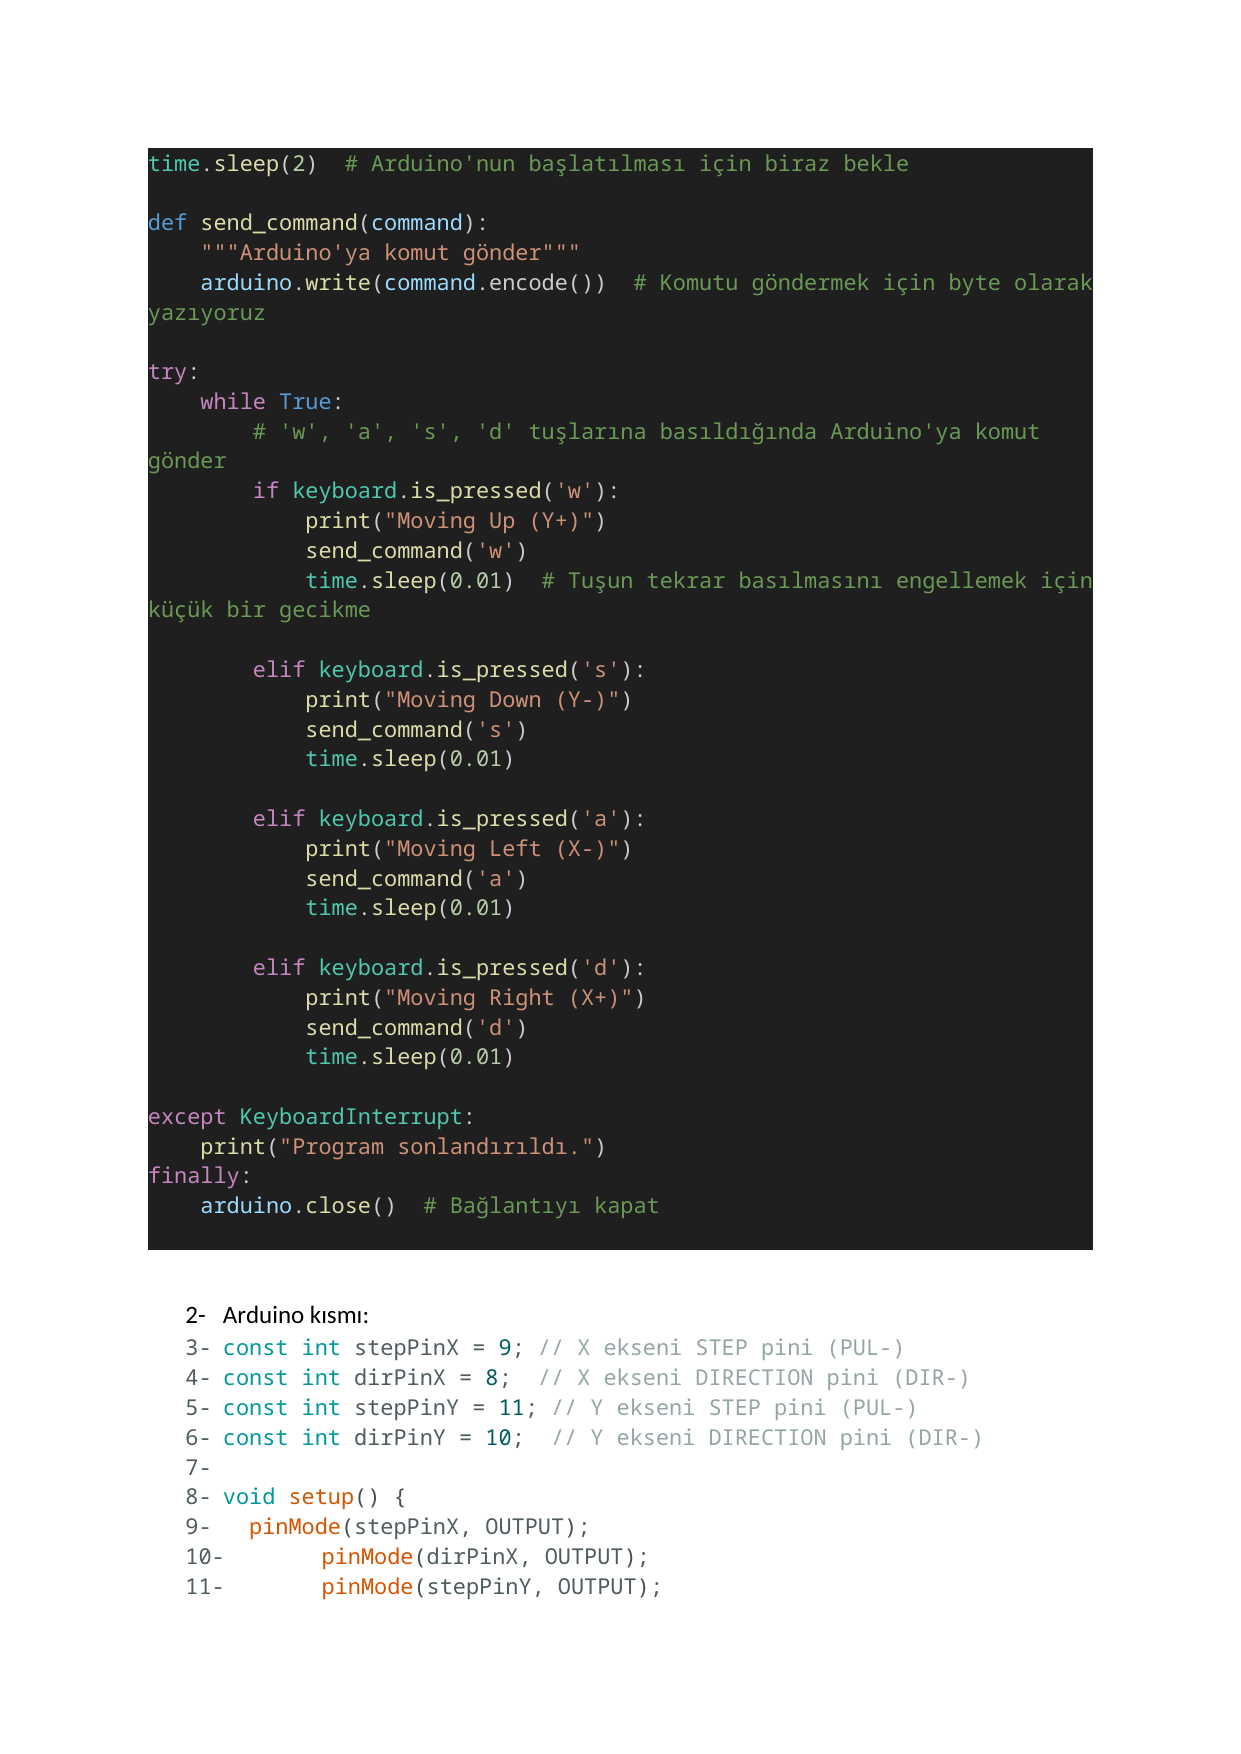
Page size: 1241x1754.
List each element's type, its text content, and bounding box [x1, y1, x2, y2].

text send_command('d') [148, 1012, 1093, 1041]
text try: [148, 356, 1093, 386]
list const int dirPinY = 10; // Y ekseni DIRECTION pini (DIR-) [185, 1422, 1093, 1452]
list const int stepPinX = 9; // X ekseni STEP pini (PUL-) [185, 1332, 1093, 1362]
list const int dirPinX = 8; // X ekseni DIRECTION pini (DIR-) [185, 1362, 1093, 1392]
text send_command('w') [148, 535, 1093, 565]
text elif keyboard.is_pressed('s'): [148, 654, 1093, 684]
text print("Moving Right (X+)") [148, 982, 1093, 1012]
text time.sleep(0.01) [148, 743, 1093, 773]
text print("Moving Down (Y-)") [148, 684, 1093, 714]
text elif keyboard.is_pressed('d'): [148, 952, 1093, 982]
text print("Moving Up (Y+)") [148, 505, 1093, 535]
text send_command('a') [148, 863, 1093, 892]
text while True: [148, 386, 1093, 416]
list Arduino kısmı: [185, 1299, 1093, 1330]
text print("Moving Left (X-)") [148, 833, 1093, 863]
text elif keyboard.is_pressed('a'): [148, 803, 1093, 833]
list pinMode(stepPinX, OUTPUT); [185, 1511, 1093, 1541]
text """Arduino'ya komut gönder""" [148, 237, 1093, 267]
text print("Program sonlandırıldı.") [148, 1131, 1093, 1161]
list pinMode(dirPinX, OUTPUT); [185, 1541, 1093, 1571]
text except KeyboardInterrupt: [148, 1101, 1093, 1131]
list pinMode(stepPinY, OUTPUT); [185, 1571, 1093, 1601]
list const int stepPinY = 11; // Y ekseni STEP pini (PUL-) [185, 1392, 1093, 1422]
text # 'w', 'a', 's', 'd' tuşlarına basıldığında Arduino'ya komut gönder [148, 416, 1093, 475]
text if keyboard.is_pressed('w'): [148, 475, 1093, 505]
text send_command('s') [148, 714, 1093, 743]
text finally: [148, 1161, 1093, 1190]
text arduino.close() # Bağlantıyı kapat [148, 1190, 1093, 1220]
text def send_command(command): [148, 207, 1093, 237]
text time.sleep(0.01) # Tuşun tekrar basılmasını engellemek için küçük bir gecikme [148, 565, 1093, 624]
text time.sleep(2) # Arduino'nun başlatılması için biraz bekle [148, 148, 1093, 177]
text time.sleep(0.01) [148, 1041, 1093, 1071]
text time.sleep(0.01) [148, 892, 1093, 922]
text arduino.write(command.encode()) # Komutu göndermek için byte olarak yazıyoruz [148, 267, 1093, 326]
list void setup() { [185, 1481, 1093, 1511]
